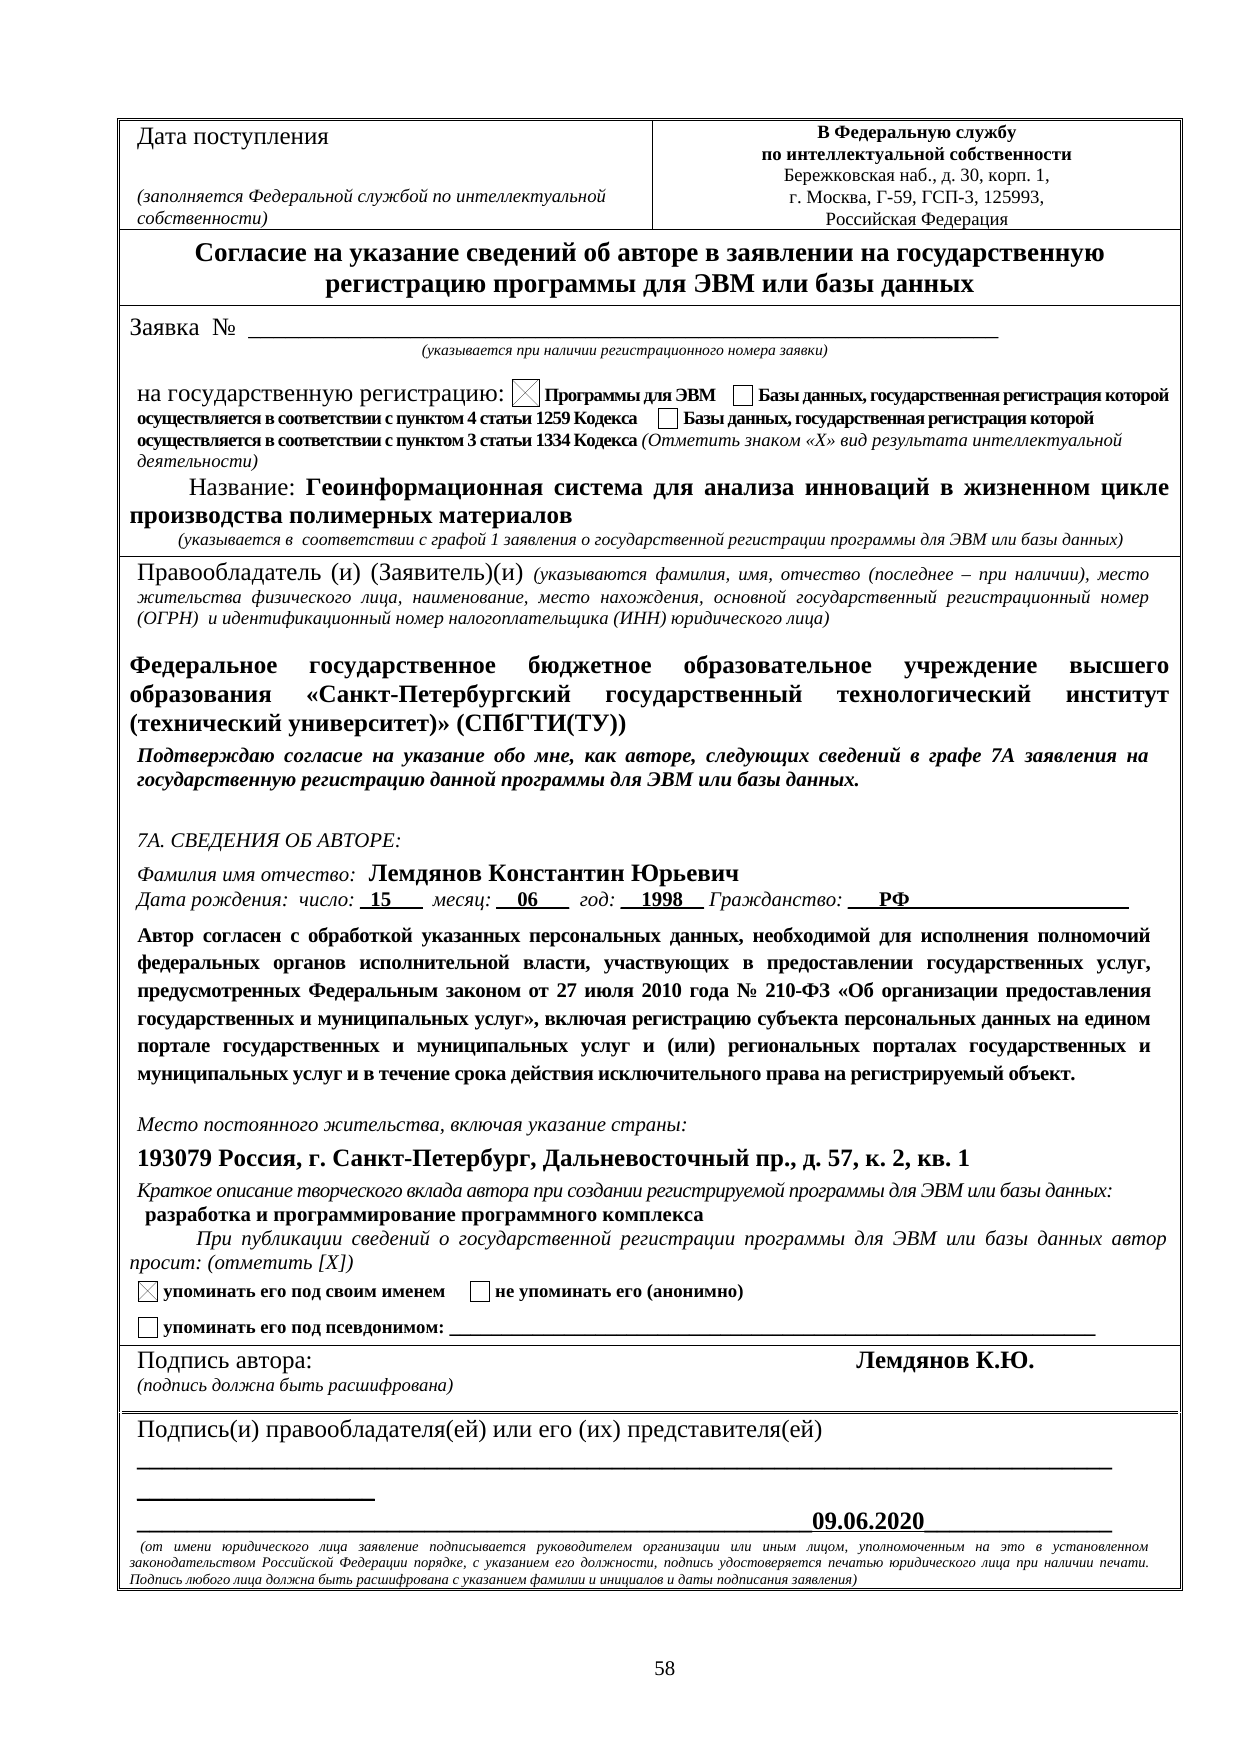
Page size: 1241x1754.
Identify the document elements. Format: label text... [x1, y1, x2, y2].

table_cell Правообладатель (и) (Заявитель)(и) (указываются фамилия, имя, отчество (последнее – при наличии), место жительства физического лица, наименование, место нахождения, основной государственный регистрационный номер (ОГРН) и идентификационный номер налогоплательщика (ИНН) юридического лица) Федеральное государственное бюджетное образовательное учреждение высшего образования «Санкт-Петербургский государственный технологический институт (технический университет)» (СПбГТИ(ТУ)) Подтверждаю согласие на указание обо мне, как авторе, следующих сведений в графе 7А заявления на государственную регистрацию данной программы для ЭВМ или базы данных. 7А. СВЕДЕНИЯ ОБ АВТОРЕ: Фамилия имя отчество: Лемдянов Константин Юрьевич Дата рождения: число: _15___ месяц: __06___ год: __1998__ Гражданство: ___РФ_____________________ Автор согласен с обработкой указанных персональных данных, необходимой для исполнения полномочий федеральных органов исполнительной власти, участвующих в предоставлении государственных услуг, предусмотренных Федеральным законом от 27 июля 2010 года № 210-ФЗ «Об организации предоставления государственных и муниципальных услуг», включая регистрацию субъекта персональных данных на едином портале государственных и муниципальных услуг и (или) региональных порталах государственных и муниципальных услуг и в течение срока действия исключительного права на регистрируемый объект. Место постоянного жительства, включая указание страны: 193079 Россия, г. Санкт-Петербург, Дальневосточный пр., д. 57, к. 2, кв. 1 Краткое описание творческого вклада автора при создании регистрируемой программы для ЭВМ или базы данных: разработка и программирование программного комплекса При публикации сведений о государственной регистрации программы для ЭВМ или базы данных автор просит: (отметить [X]) упоминать его под своим именем не упоминать его (анонимно) упоминать его под псевдонимом: ______________________________________________________________ [120, 557, 1180, 1344]
table_cell Согласие на указание сведений об авторе в заявлении на государственную регистрацию программы для ЭВМ или базы данных [120, 230, 1180, 305]
table_cell Подпись(и) правообладателя(ей) или его (их) представителя(ей) ______________________________________________________________________________ ___________________ ______________________________________________________09.06.2020_______________ (от имени юридического лица заявление подписывается руководителем организации или иным лицом, уполномоченным на это в установленном законодательством Российской Федерации порядке, с указанием его должности, подпись удостоверяется печатью юридического лица при наличии печати. Подпись любого лица должна быть расшифрована с указанием фамилии и инициалов и даты подписания заявления) [120, 1411, 1180, 1588]
table_header В Федеральную службу по интеллектуальной собственности Бережковская наб., д. 30, корп. 1, г. Москва, Г-59, ГСП-3, 125993, Российская Федерация [653, 121, 1180, 229]
table_cell Заявка № ____________________________________________________________ (указывается при наличии регистрационного номера заявки) на государственную регистрацию: Программы для ЭВМ Базы данных, государственная регистрация которой осуществляется в соответствии с пунктом 4 статьи 1259 Кодекса Базы данных, государственная регистрация которой осуществляется в соответствии с пунктом 3 статьи 1334 Кодекса (Отметить знаком «Х» вид результата интеллектуальной деятельности) Название: Геоинформационная система для анализа инноваций в жизненном цикле производства полимерных материалов (указывается в соответствии с графой 1 заявления о государственной регистрации программы для ЭВМ или базы данных) [120, 306, 1180, 556]
table_header Дата поступления (заполняется Федеральной службой по интеллектуальной собственности) [120, 121, 652, 229]
table_cell Подпись автора: Лемдянов К.Ю. (подпись должна быть расшифрована) [120, 1346, 1180, 1411]
